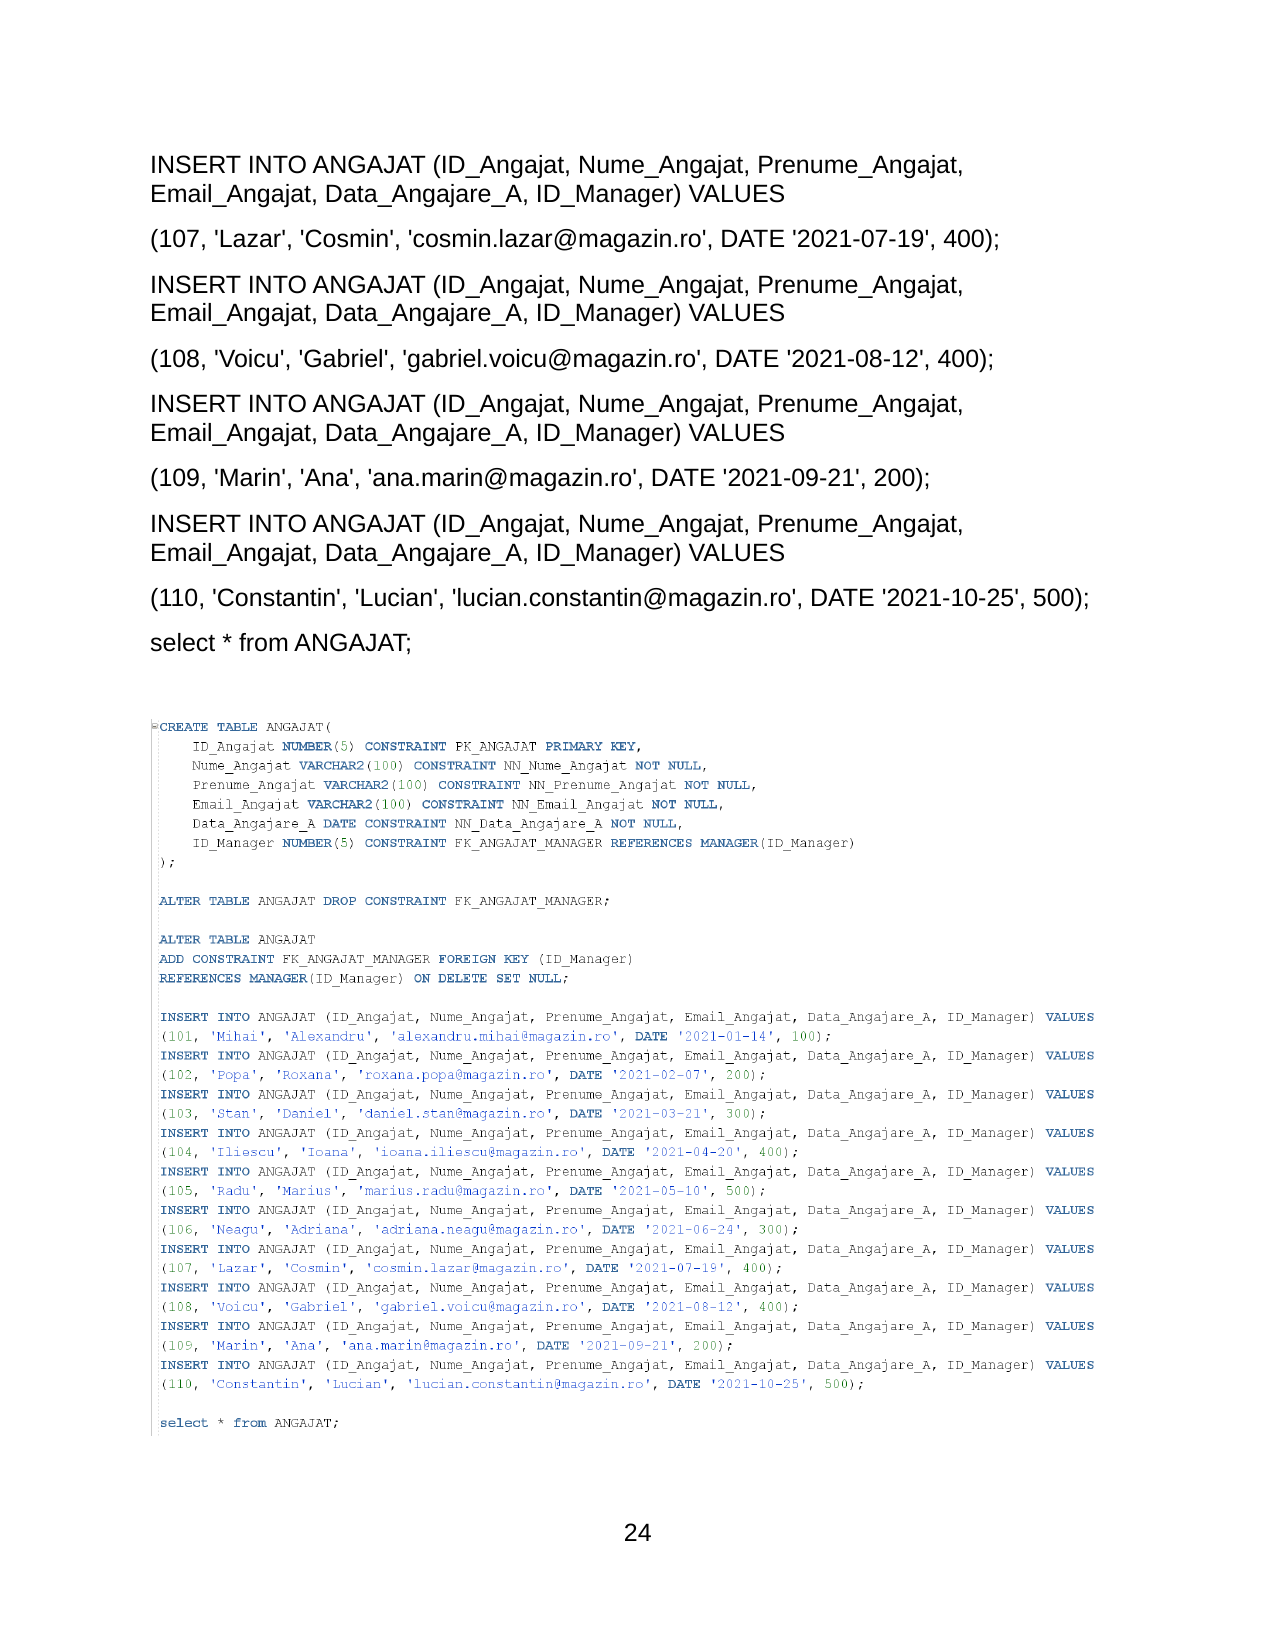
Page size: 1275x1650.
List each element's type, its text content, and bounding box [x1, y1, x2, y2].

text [150, 150, 1125, 207]
text (110, 'Constantin', 'Lucian', 'lucian.constantin@magazin.ro', DATE '2021-10-25', 500); [150, 583, 1125, 612]
text (107, 'Lazar', 'Cosmin', 'cosmin.lazar@magazin.ro', DATE '2021-07-19', 400); [150, 224, 1125, 253]
text select * from ANGAJAT; [150, 628, 1125, 657]
picture [150, 719, 1125, 1436]
text (109, 'Marin', 'Ana', 'ana.marin@magazin.ro', DATE '2021-09-21', 200); [150, 463, 1125, 492]
text INSERT INTO ANGAJAT (ID_Angajat, Nume_Angajat, Prenume_Angajat, Email_Angajat, Data_Angajare_A, ID_Manager) VALUES [150, 269, 1125, 327]
text (108, 'Voicu', 'Gabriel', 'gabriel.voicu@magazin.ro', DATE '2021-08-12', 400); [150, 344, 1125, 372]
text INSERT INTO ANGAJAT (ID_Angajat, Nume_Angajat, Prenume_Angajat, Email_Angajat, Data_Angajare_A, ID_Manager) VALUES [150, 509, 1125, 566]
text INSERT INTO ANGAJAT (ID_Angajat, Nume_Angajat, Prenume_Angajat, Email_Angajat, Data_Angajare_A, ID_Manager) VALUES [150, 389, 1125, 447]
